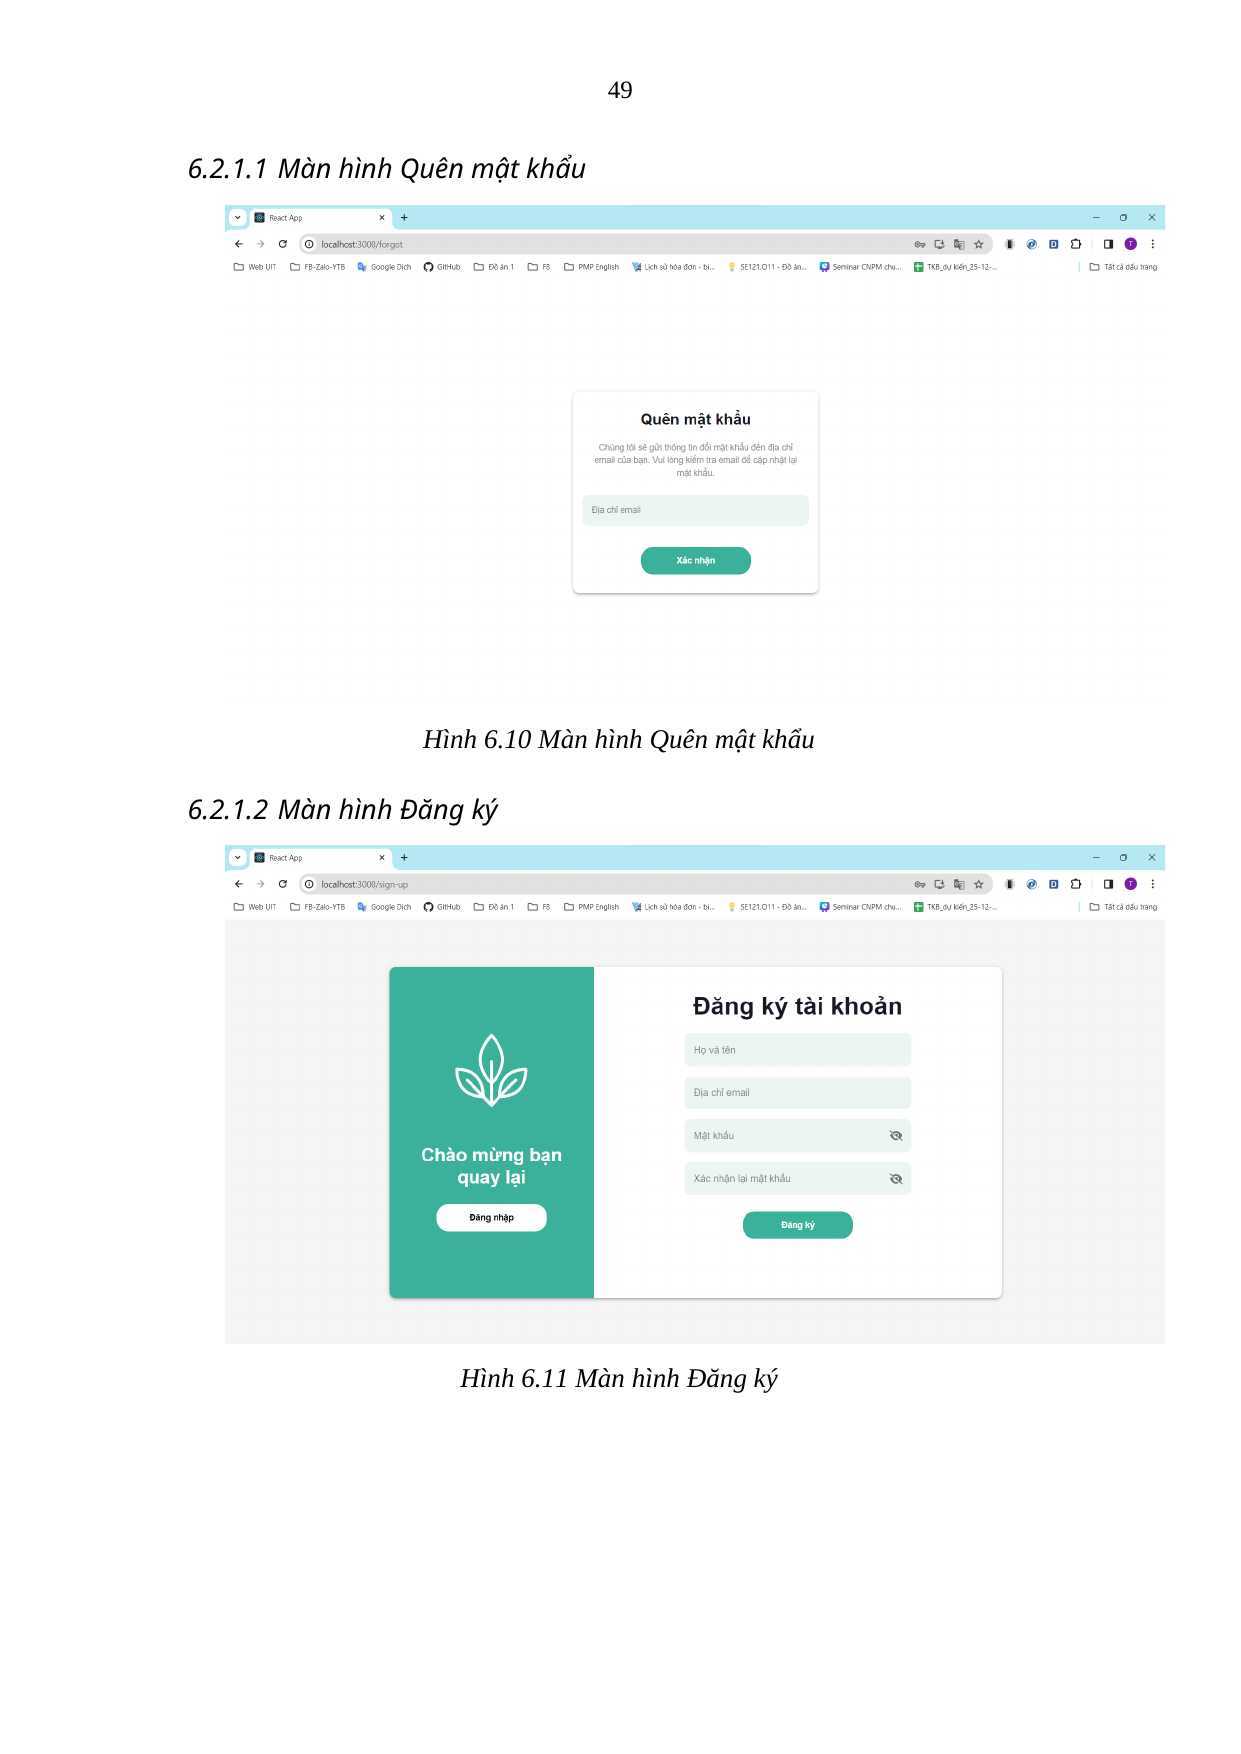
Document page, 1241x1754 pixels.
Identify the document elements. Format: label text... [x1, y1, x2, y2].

subtitle Màn hình Đăng ký [187, 790, 1090, 827]
subtitle Màn hình Quên mật khẩu [187, 150, 1090, 187]
picture [225, 205, 1166, 704]
picture [225, 845, 1166, 1344]
